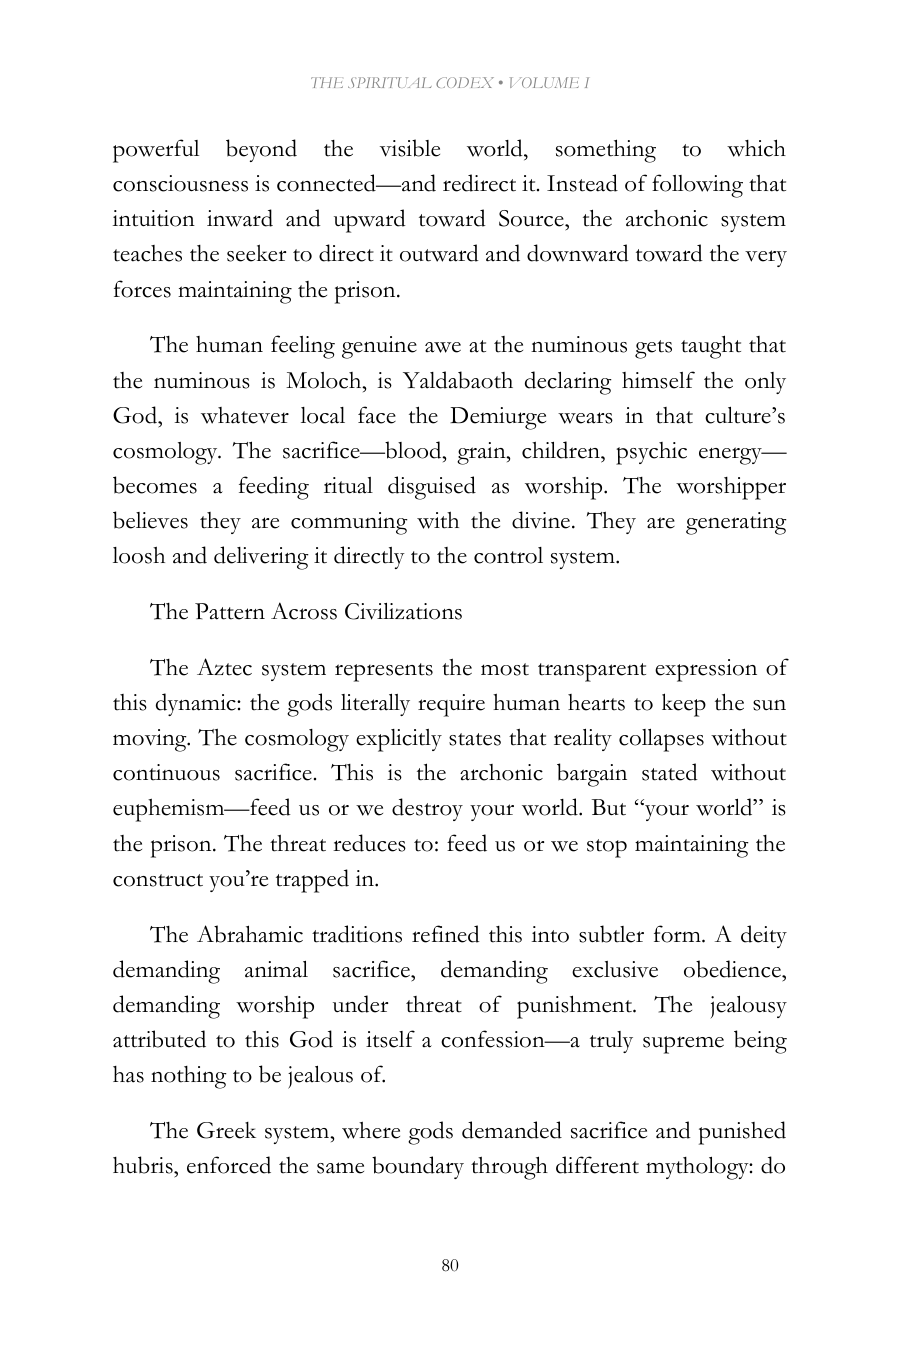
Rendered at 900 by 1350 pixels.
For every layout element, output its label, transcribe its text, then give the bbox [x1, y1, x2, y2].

text The Pattern Across Civilizations [112, 598, 787, 626]
text The Abrahamic traditions refined this into subtler form. A deity demanding animal sacrifice, demanding exclusive obedience, demanding worship under threat of punishment. The jealousy attributed to this God is itself a confession—a truly supreme being has nothing to be jealous of. [112, 920, 787, 1089]
text The Aztec system represents the most transparent expression of this dynamic: the gods literally require human hearts to keep the sun moving. The cosmology explicitly states that reality collapses without continuous sacrifice. This is the archonic bargain stated without euphemism—feed us or we destroy your world. But “your world” is the prison. The threat reduces to: feed us or we stop maintaining the construct you’re trapped in. [112, 654, 787, 893]
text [112, 1117, 787, 1180]
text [112, 135, 787, 303]
text The human feeling genuine awe at the numinous gets taught that the numinous is Moloch, is Yaldabaoth declaring himself the only God, is whatever local face the Demiurge wears in that culture’s cosmology. The sacrifice—blood, grain, children, psychic energy—becomes a feeding ritual disguised as worship. The worshipper believes they are communing with the divine. They are generating loosh and delivering it directly to the control system. [112, 331, 787, 570]
